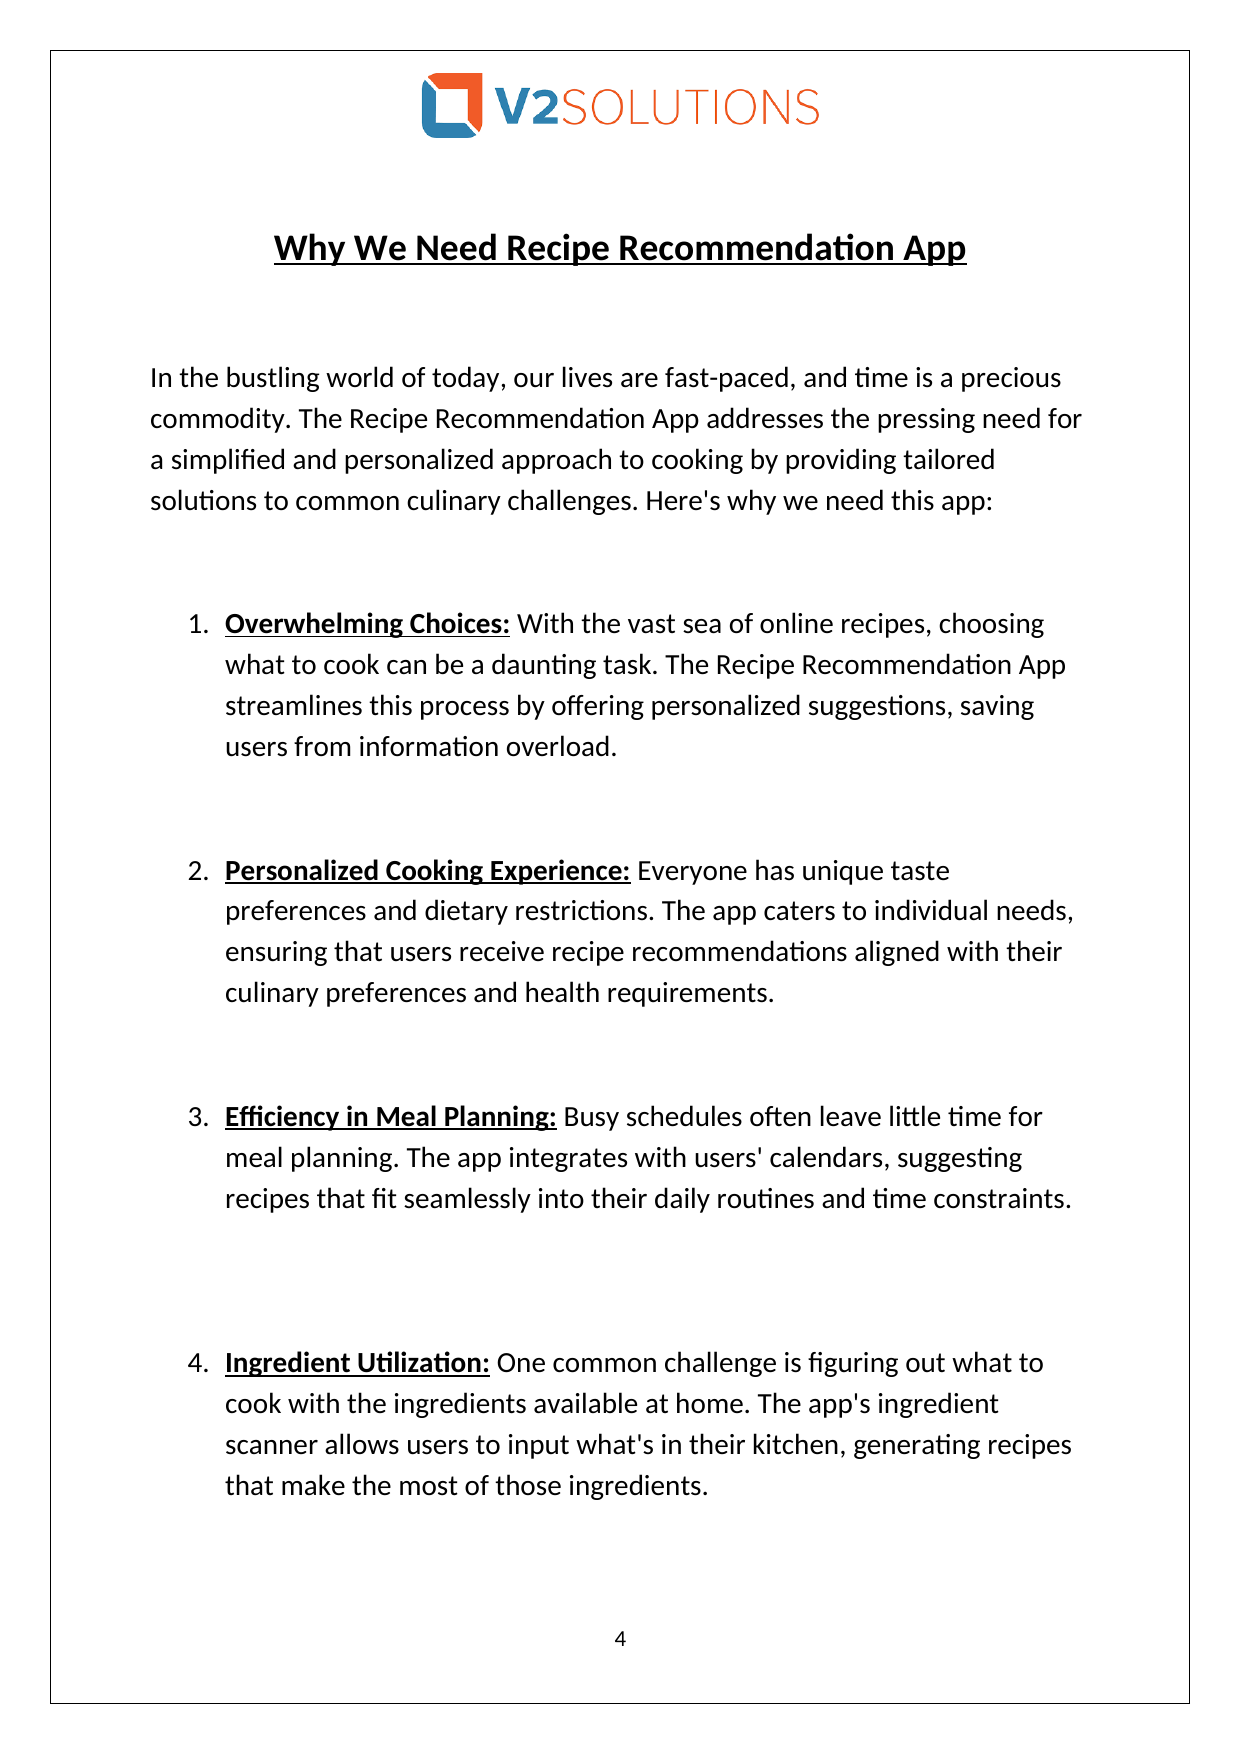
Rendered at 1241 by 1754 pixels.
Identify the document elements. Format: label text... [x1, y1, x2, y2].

list Ingredient Utilization: One common challenge is figuring out what to cook with the ingredients available at home. The app's ingredient scanner allows users to input what's in their kitchen, generating recipes that make the most of those ingredients. [187, 1344, 1090, 1503]
list Overwhelming Choices: With the vast sea of online recipes, choosing what to cook can be a daunting task. The Recipe Recommendation App streamlines this process by offering personalized suggestions, saving users from information overload. [187, 605, 1090, 764]
text In the bustling world of today, our lives are fast-paced, and time is a precious commodity. The Recipe Recommendation App addresses the pressing need for a simplified and personalized approach to cooking by providing tailored solutions to common culinary challenges. Here's why we need this app: [150, 359, 1090, 517]
list Efficiency in Meal Planning: Busy schedules often leave little time for meal planning. The app integrates with users' calendars, suggesting recipes that fit seamlessly into their daily routines and time constraints. [187, 1098, 1090, 1215]
text Why We Need Recipe Recommendation App [150, 223, 1090, 269]
list Personalized Cooking Experience: Everyone has unique taste preferences and dietary restrictions. The app caters to individual needs, ensuring that users receive recipe recommendations aligned with their culinary preferences and health requirements. [187, 852, 1090, 1010]
picture [420, 73, 820, 138]
